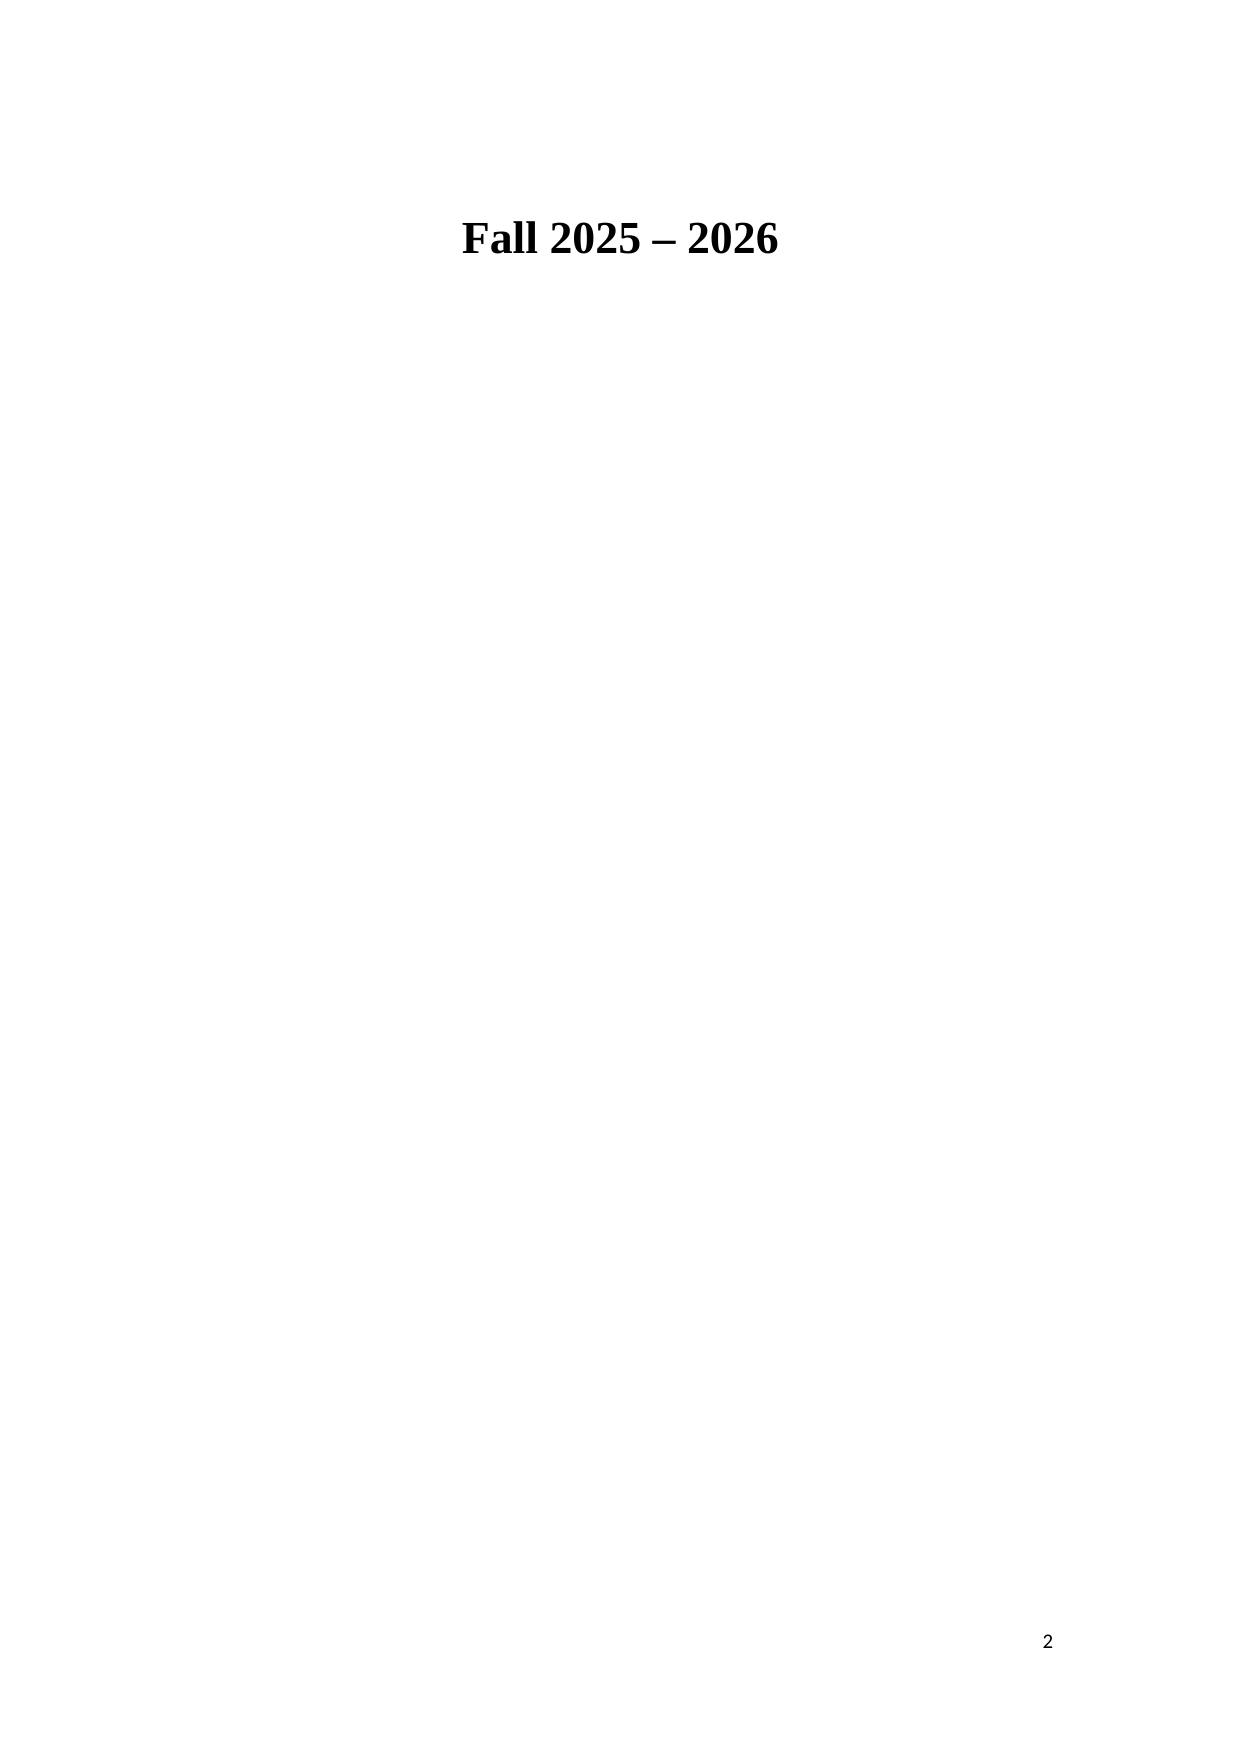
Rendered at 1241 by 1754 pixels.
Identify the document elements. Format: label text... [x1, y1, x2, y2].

text Fall 2025 – 2026 [187, 211, 1053, 263]
